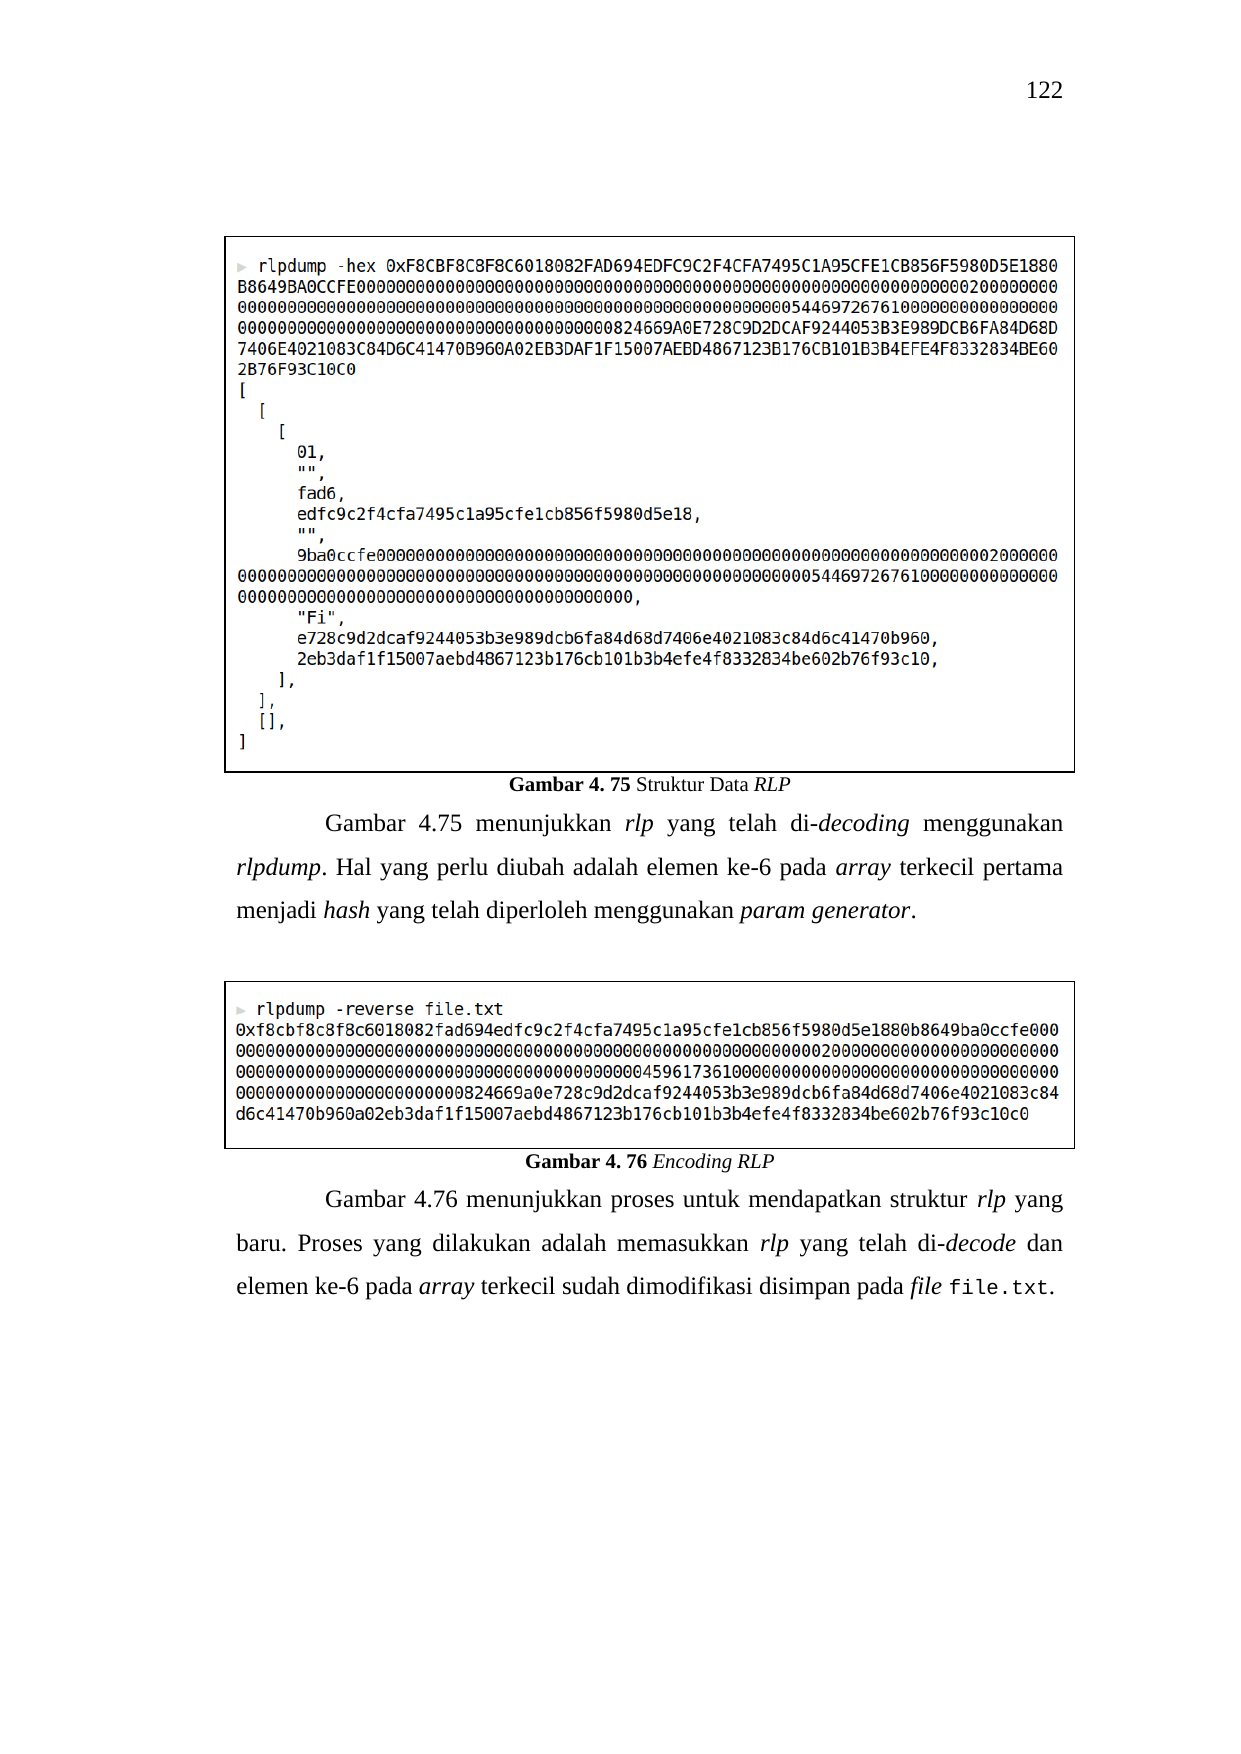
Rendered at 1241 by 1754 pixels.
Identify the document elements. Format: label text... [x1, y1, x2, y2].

table_header [226, 982, 1074, 1147]
text Gambar 4. 75 Struktur Data RLP [236, 773, 1063, 796]
table_header [226, 237, 1074, 771]
text Gambar 4. 76 Encoding RLP [236, 1149, 1063, 1173]
picture [236, 249, 1064, 757]
text Gambar 4.76 menunjukkan proses untuk mendapatkan struktur rlp yang baru. Proses yang dilakukan adalah memasukkan rlp yang telah di-decode dan elemen ke-6 pada array terkecil sudah dimodifikasi disimpan pada file file.txt. [236, 1184, 1063, 1300]
text Gambar 4.75 menunjukkan rlp yang telah di-decoding menggunakan rlpdump. Hal yang perlu diubah adalah elemen ke-6 pada array terkecil pertama menjadi hash yang telah diperloleh menggunakan param generator. [236, 808, 1063, 923]
picture [236, 994, 1064, 1134]
